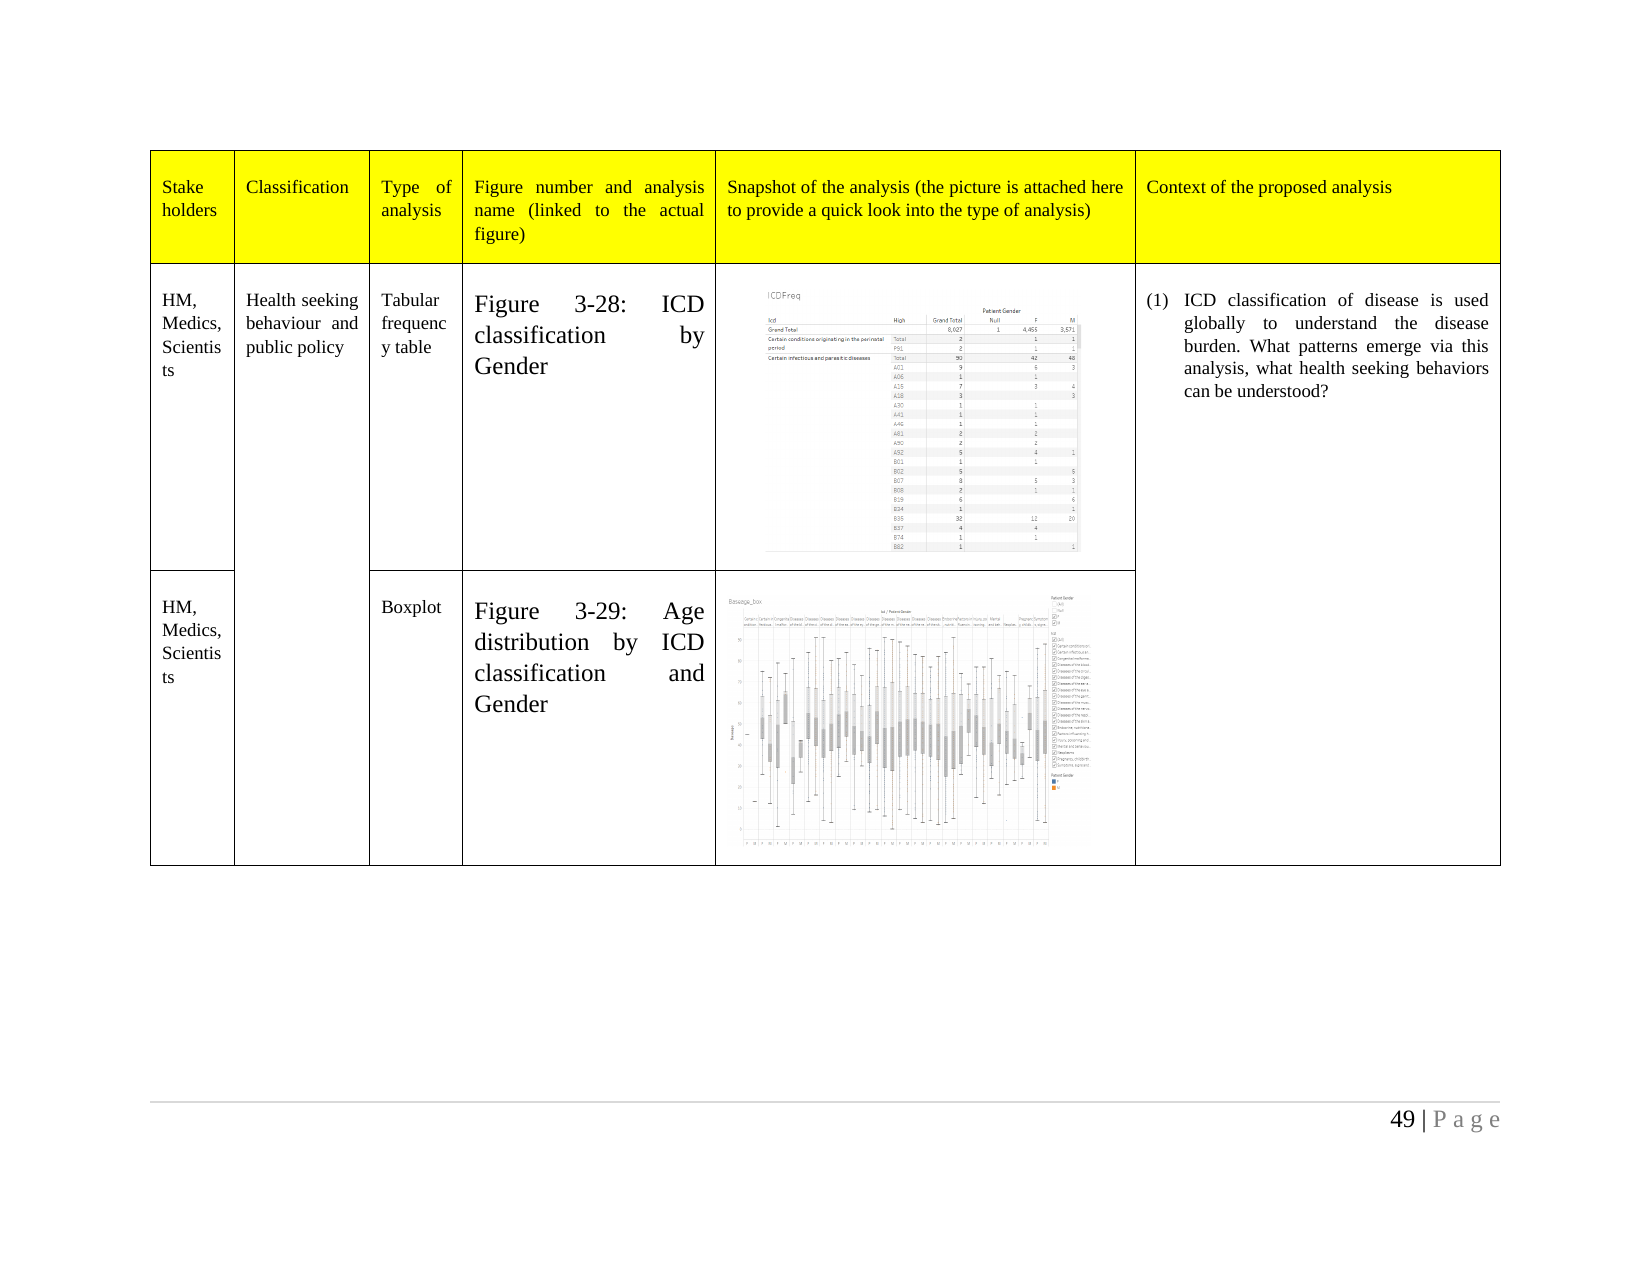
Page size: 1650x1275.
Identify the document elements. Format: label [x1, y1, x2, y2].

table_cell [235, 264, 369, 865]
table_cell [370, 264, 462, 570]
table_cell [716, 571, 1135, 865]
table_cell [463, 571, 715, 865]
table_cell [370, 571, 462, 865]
picture [764, 289, 1082, 552]
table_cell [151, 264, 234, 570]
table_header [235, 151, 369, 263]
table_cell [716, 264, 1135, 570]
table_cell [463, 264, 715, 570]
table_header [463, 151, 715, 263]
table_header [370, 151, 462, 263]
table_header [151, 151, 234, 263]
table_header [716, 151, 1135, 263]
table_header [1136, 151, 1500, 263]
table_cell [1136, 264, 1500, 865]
picture [727, 595, 1092, 847]
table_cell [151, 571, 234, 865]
